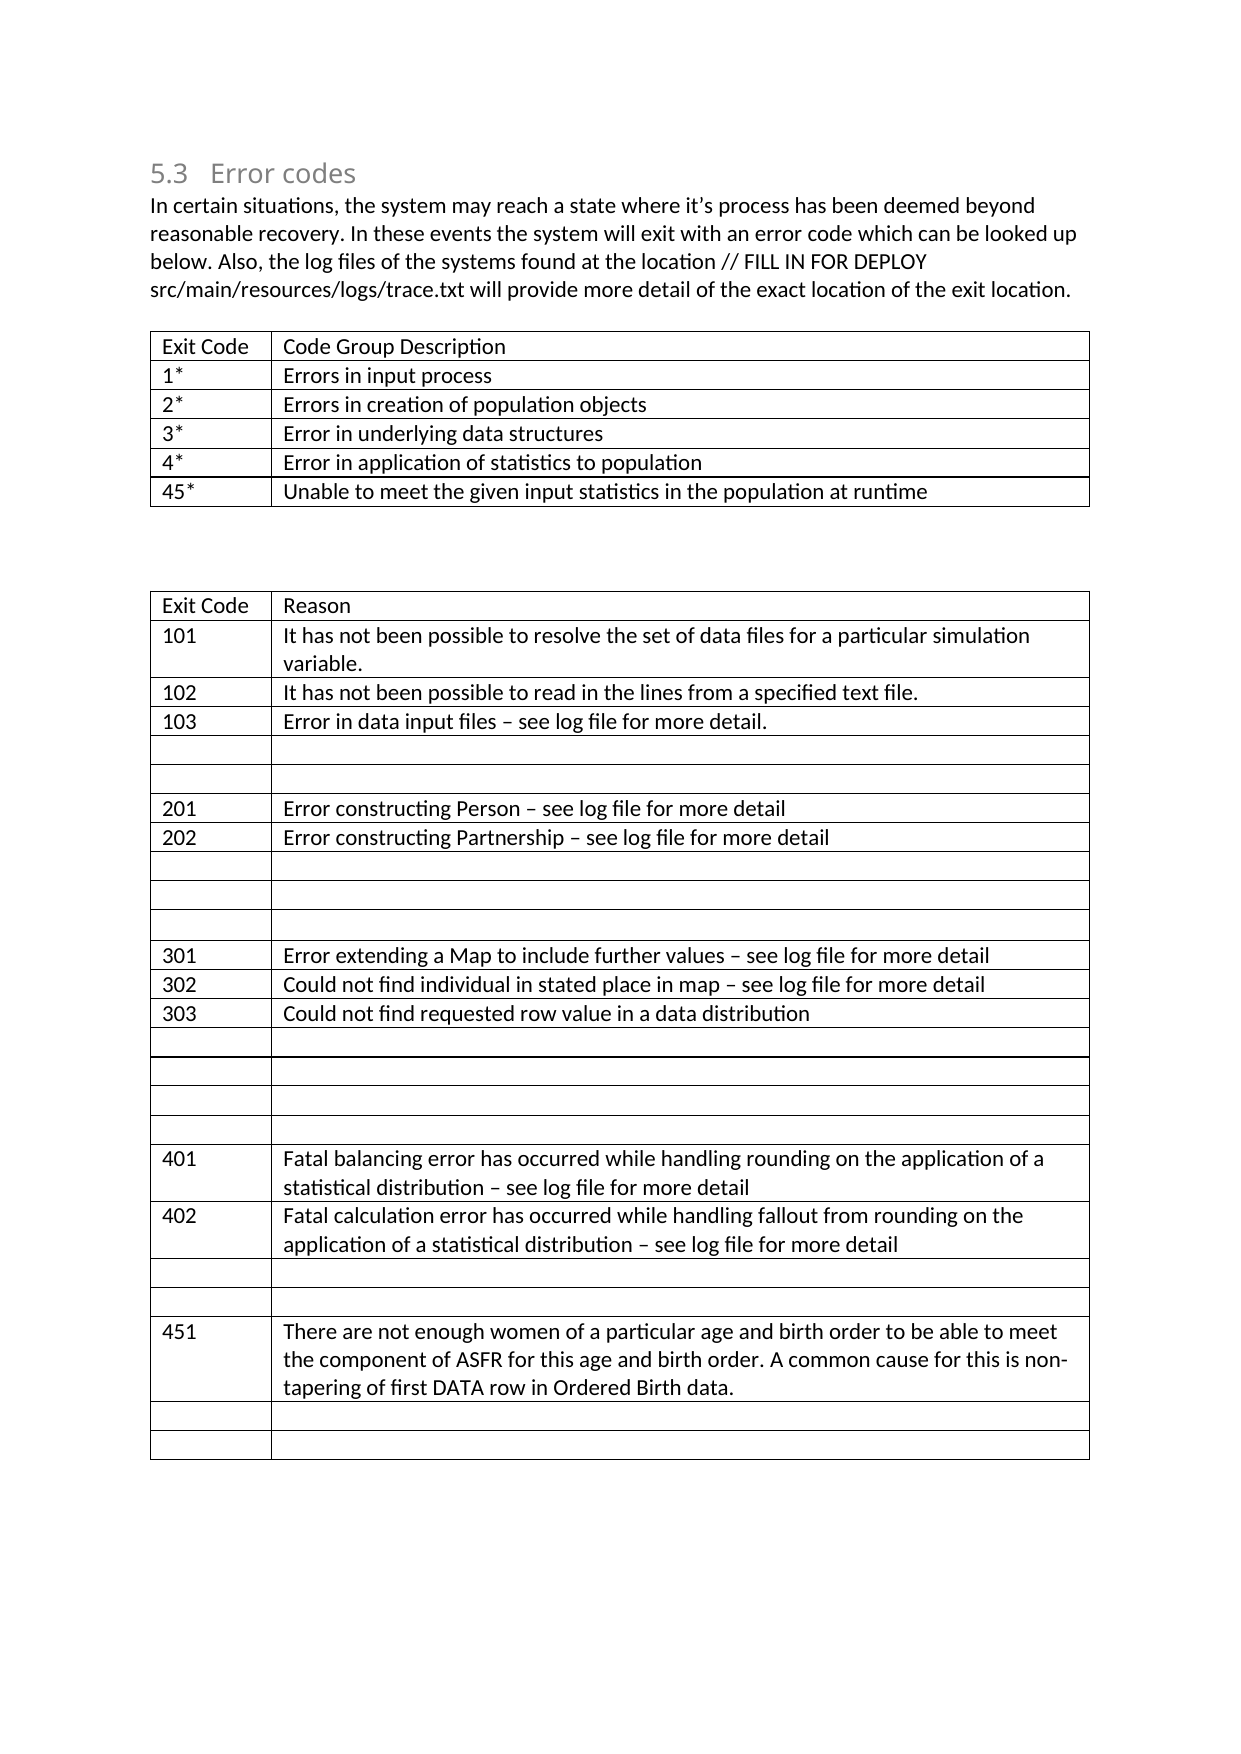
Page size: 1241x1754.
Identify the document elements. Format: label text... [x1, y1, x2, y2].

table_cell [151, 1086, 271, 1114]
table_cell 302 [151, 970, 271, 998]
table_cell There are not enough women of a particular age and birth order to be able to meet the component of ASFR for this age and birth order. A common cause for this is non-tapering of first DATA row in Ordered Birth data. [272, 1317, 1089, 1401]
table_cell 45* [151, 478, 271, 506]
table_cell Error in application of statistics to population [272, 449, 1089, 476]
table_cell 402 [151, 1202, 271, 1258]
table_cell [272, 1028, 1089, 1056]
table_cell Unable to meet the given input statistics in the population at runtime [272, 478, 1089, 506]
table_cell 1* [151, 361, 271, 389]
table_cell [272, 736, 1089, 764]
table_header Code Group Description [272, 332, 1089, 360]
table_cell [151, 736, 271, 764]
table_cell [151, 852, 271, 880]
subtitle Error codes [150, 154, 1090, 191]
table_cell [151, 910, 271, 940]
table_cell It has not been possible to resolve the set of data files for a particular simulation variable. [272, 621, 1089, 677]
table_cell Fatal balancing error has occurred while handling rounding on the application of a statistical distribution – see log file for more detail [272, 1145, 1089, 1201]
table_cell Error constructing Partnership – see log file for more detail [272, 823, 1089, 851]
table_cell 201 [151, 794, 271, 822]
table_cell [151, 765, 271, 793]
table_cell 102 [151, 678, 271, 706]
table_cell Error extending a Map to include further values – see log file for more detail [272, 941, 1089, 969]
table_cell [272, 1058, 1089, 1085]
table_cell Errors in creation of population objects [272, 390, 1089, 418]
table_cell 301 [151, 941, 271, 969]
table_cell [272, 1086, 1089, 1114]
table_cell Error in data input files – see log file for more detail. [272, 707, 1089, 735]
text In certain situations, the system may reach a state where it’s process has been deemed beyond reasonable recovery. In these events the system will exit with an error code which can be looked up below. Also, the log files of the systems found at the location // FILL IN FOR DEPLOY src/main/resources/logs/trace.txt will provide more detail of the exact location of the exit location. [150, 191, 1090, 303]
table_cell 2* [151, 390, 271, 418]
table_cell [272, 852, 1089, 880]
table_cell [272, 1259, 1089, 1287]
table_cell [272, 1431, 1089, 1459]
table_cell [272, 881, 1089, 909]
table_cell [151, 1402, 271, 1430]
table_cell 103 [151, 707, 271, 735]
table_cell [151, 1259, 271, 1287]
table_cell [151, 1058, 271, 1085]
table_cell Could not find requested row value in a data distribution [272, 999, 1089, 1027]
table_cell [151, 881, 271, 909]
table_cell 4* [151, 449, 271, 476]
table_cell [151, 1288, 271, 1316]
table_cell Error in underlying data structures [272, 419, 1089, 447]
table_cell [151, 1116, 271, 1143]
table_cell 101 [151, 621, 271, 677]
table_cell [272, 1402, 1089, 1430]
table_cell [272, 1116, 1089, 1143]
table_cell 202 [151, 823, 271, 851]
table_cell 303 [151, 999, 271, 1027]
table_cell [151, 1431, 271, 1459]
table_cell Errors in input process [272, 361, 1089, 389]
table_cell Fatal calculation error has occurred while handling fallout from rounding on the application of a statistical distribution – see log file for more detail [272, 1202, 1089, 1258]
table_cell [272, 910, 1089, 940]
table_cell [272, 765, 1089, 793]
table_cell [151, 1028, 271, 1056]
table_cell 401 [151, 1145, 271, 1201]
table_cell It has not been possible to read in the lines from a specified text file. [272, 678, 1089, 706]
table_header Exit Code [151, 592, 271, 620]
table_header Exit Code [151, 332, 271, 360]
table_cell Error constructing Person – see log file for more detail [272, 794, 1089, 822]
table_cell 3* [151, 419, 271, 447]
table_header Reason [272, 592, 1089, 620]
table_cell 451 [151, 1317, 271, 1401]
table_cell Could not find individual in stated place in map – see log file for more detail [272, 970, 1089, 998]
table_cell [272, 1288, 1089, 1316]
